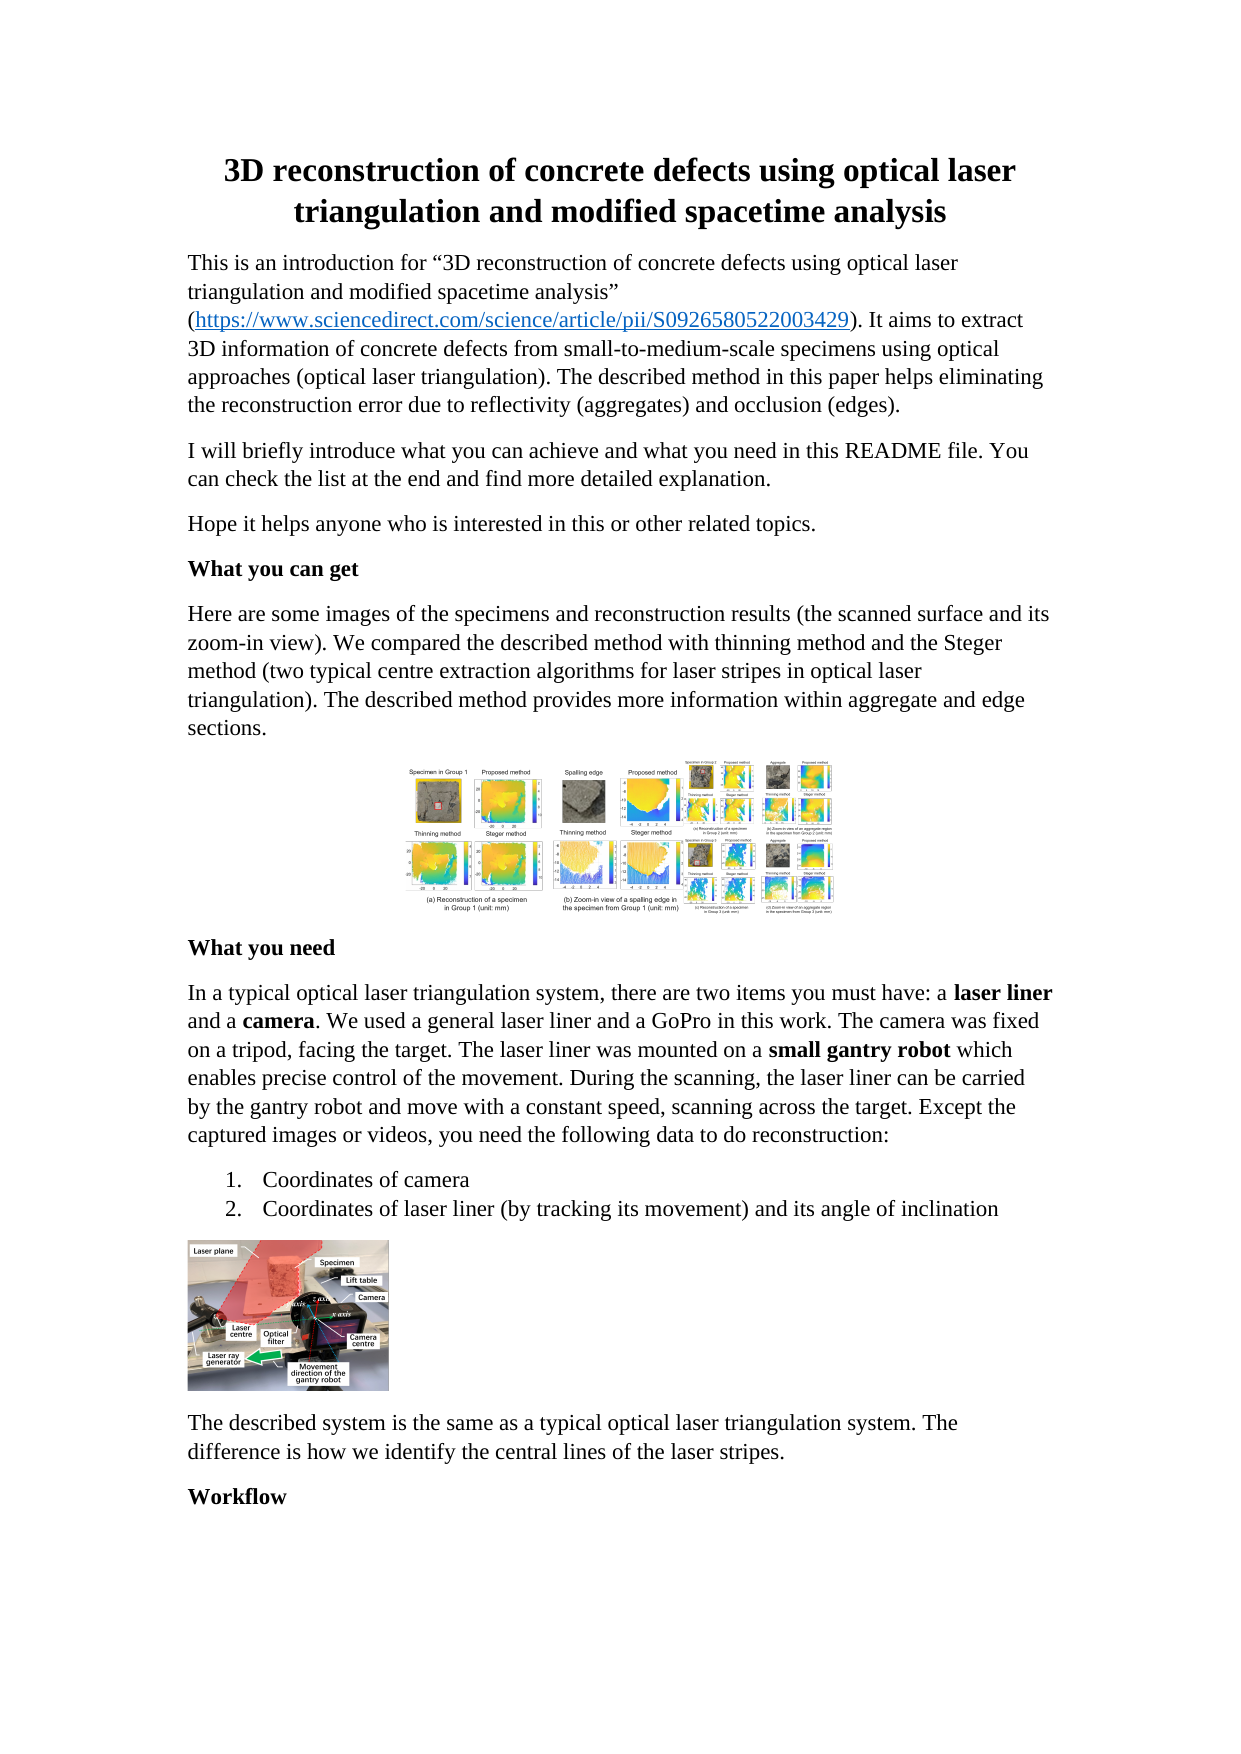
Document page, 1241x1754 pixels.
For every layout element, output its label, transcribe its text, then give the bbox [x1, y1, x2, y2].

text In a typical optical laser triangulation system, there are two items you must have: a laser liner and a camera. We used a general laser liner and a GoPro in this work. The camera was fixed on a tripod, facing the target. The laser liner was mounted on a small gantry robot which enables precise control of the movement. During the scanning, the laser liner can be carried by the gantry robot and move with a constant speed, scanning across the target. Except the captured images or videos, you need the following data to do reconstruction: [187, 979, 1053, 1148]
text Hope it helps anyone who is interested in this or other related topics. [187, 510, 1053, 537]
text Workflow [187, 1483, 1053, 1509]
text What you can get [187, 555, 1053, 582]
text Here are some images of the specimens and reconstruction results (the scanned surface and its zoom-in view). We compared the described method with thinning method and the Steger method (two typical centre extraction algorithms for laser stripes in optical laser triangulation). The described method provides more information within aggregate and edge sections. [187, 600, 1053, 741]
text The described system is the same as a typical optical laser triangulation system. The difference is how we identify the central lines of the laser stripes. [187, 1409, 1053, 1464]
text 3D reconstruction of concrete defects using optical laser triangulation and modified spacetime analysis [187, 150, 1053, 230]
picture [187, 1240, 390, 1391]
list Coordinates of laser liner (by tracking its movement) and its angle of inclination [225, 1195, 1053, 1221]
picture [405, 759, 835, 916]
list Coordinates of camera [225, 1166, 1053, 1193]
text This is an introduction for “3D reconstruction of concrete defects using optical laser triangulation and modified spacetime analysis” (https://www.sciencedirect.com/science/article/pii/S0926580522003429). It aims to extract 3D information of concrete defects from small-to-medium-scale specimens using optical approaches (optical laser triangulation). The described method in this paper helps eliminating the reconstruction error due to reflectivity (aggregates) and occlusion (edges). [187, 249, 1053, 418]
text What you need [187, 934, 1053, 960]
text I will briefly introduce what you can achieve and what you need in this README file. You can check the list at the end and find more detailed explanation. [187, 437, 1053, 491]
